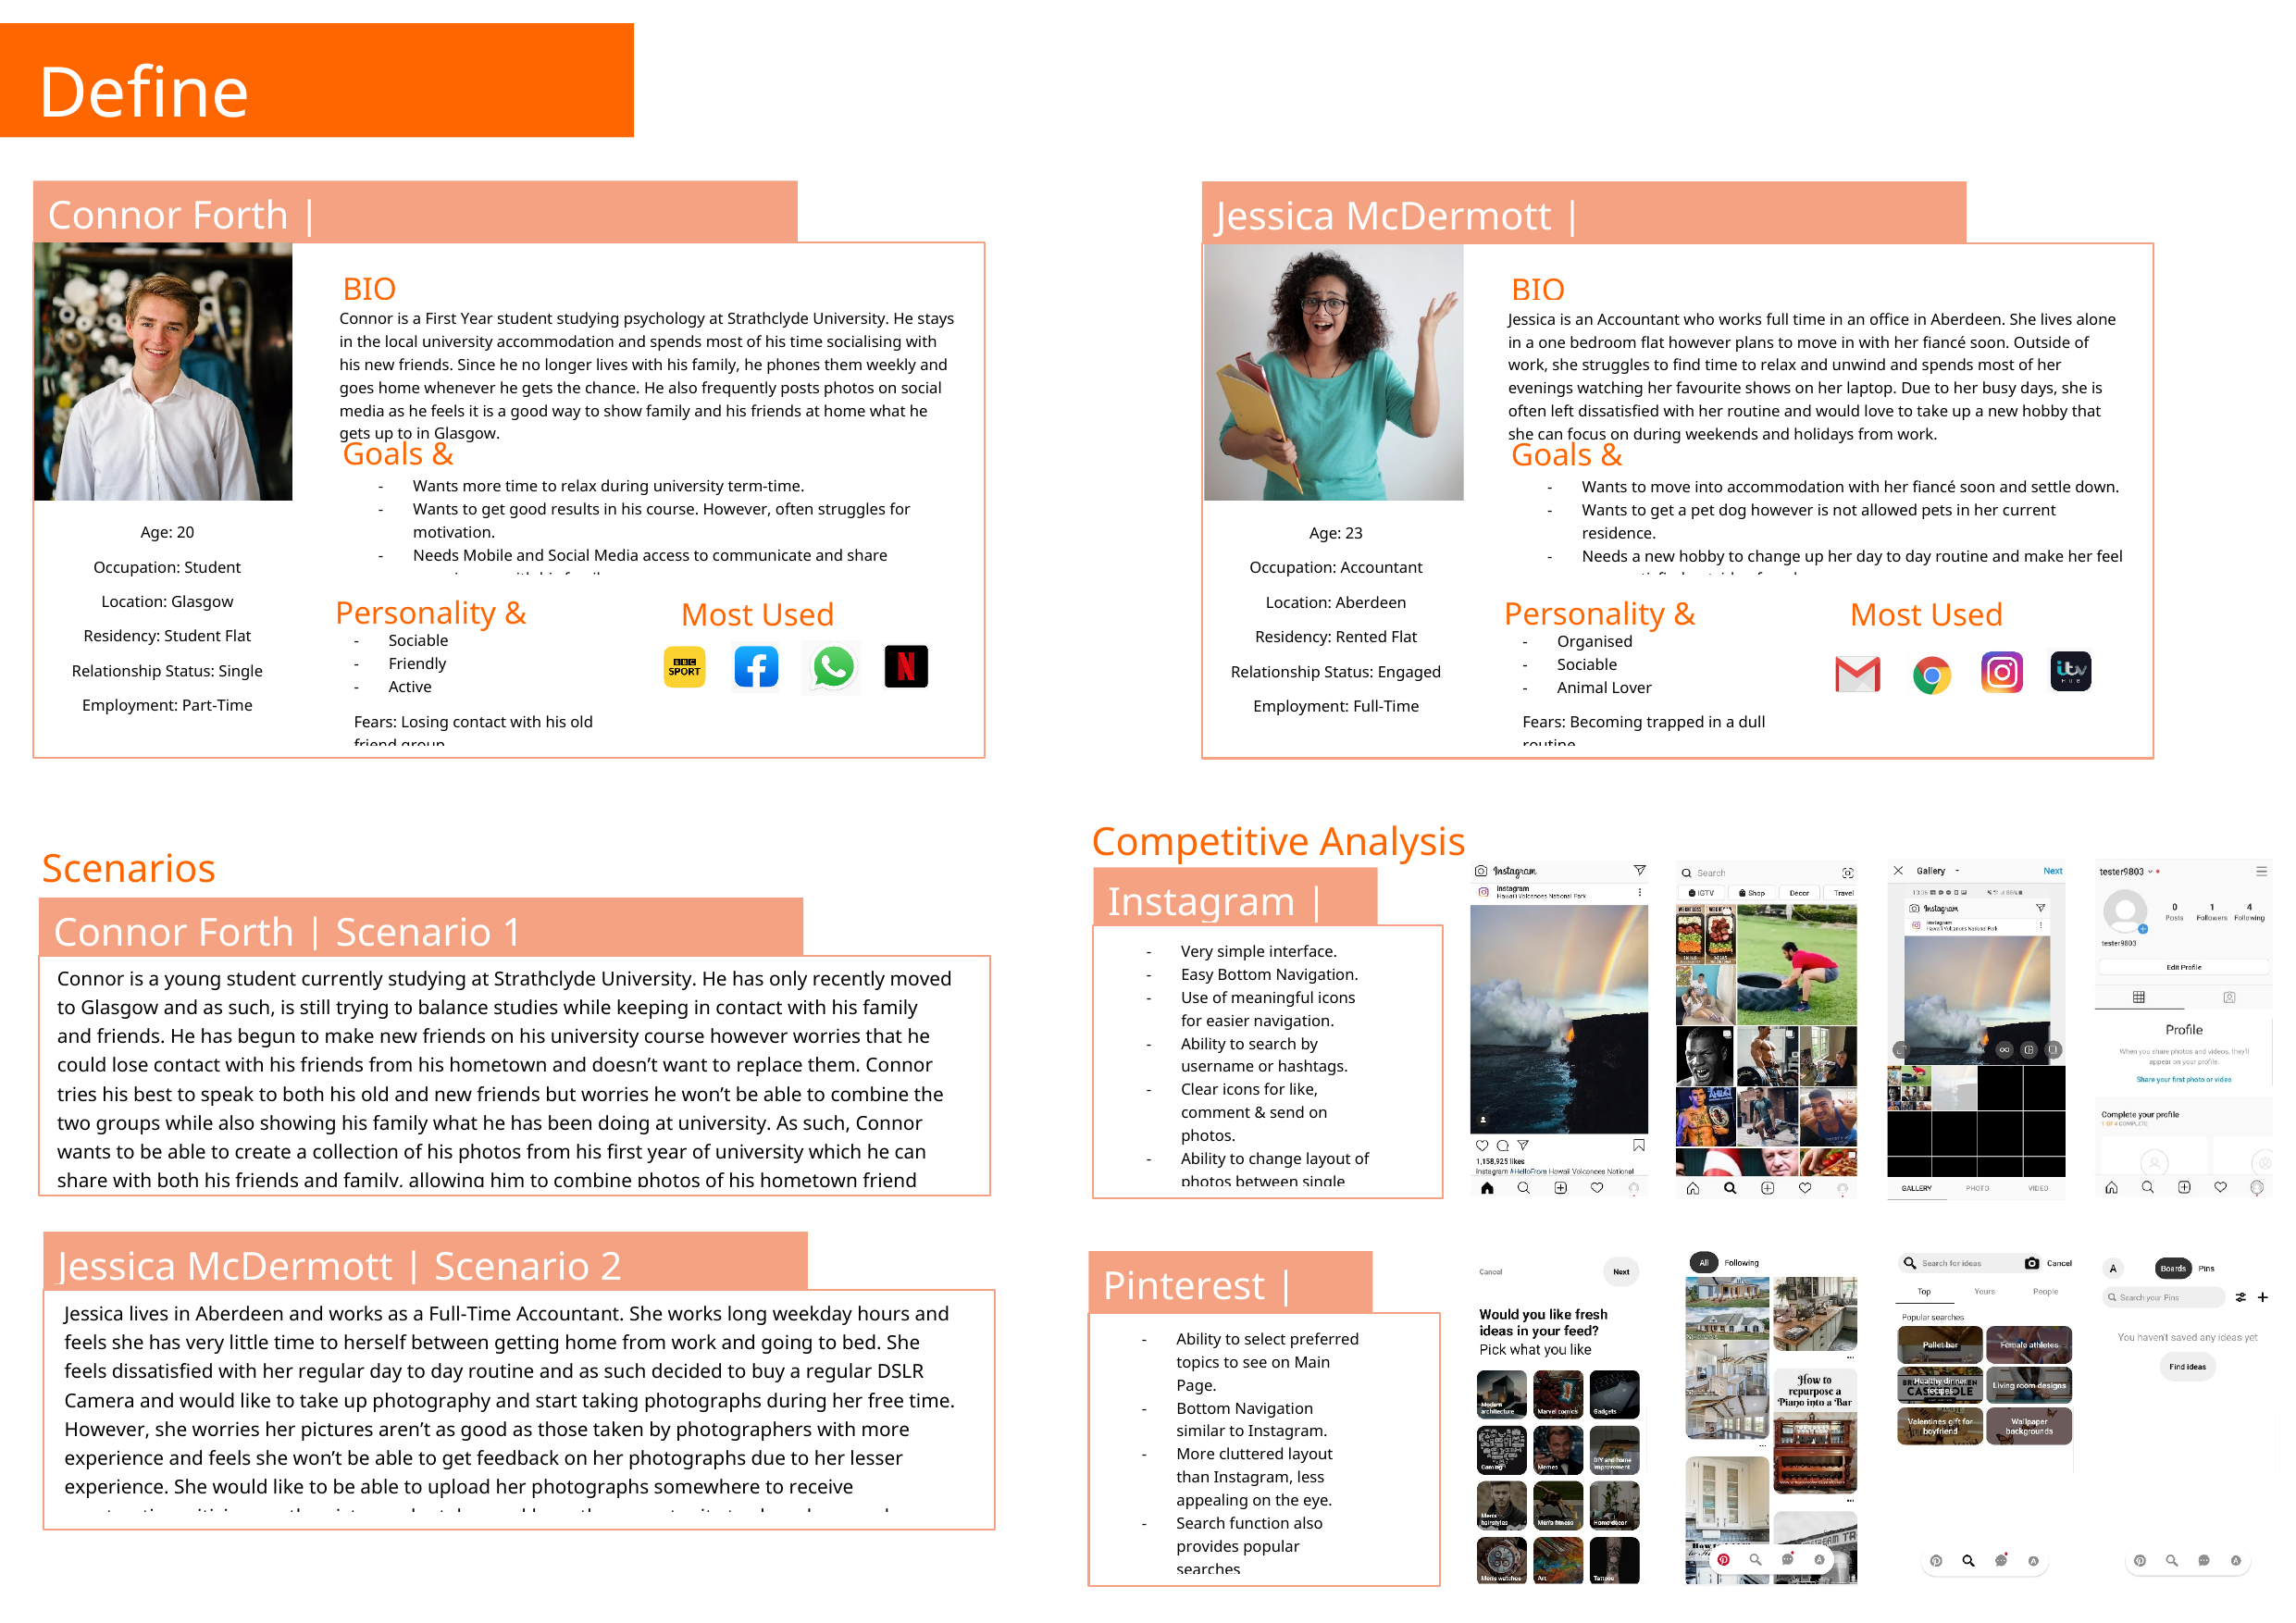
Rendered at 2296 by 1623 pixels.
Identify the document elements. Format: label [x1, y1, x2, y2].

picture [1467, 1248, 1647, 1585]
picture [883, 643, 929, 690]
picture [2046, 648, 2095, 695]
picture [1972, 648, 2031, 697]
picture [1469, 861, 1648, 1196]
picture [1835, 649, 1882, 696]
picture [2098, 1250, 2276, 1585]
picture [800, 640, 863, 696]
picture [1886, 859, 2066, 1200]
picture [1682, 1248, 1858, 1586]
picture [1893, 1248, 2074, 1586]
picture [34, 242, 292, 501]
picture [1203, 244, 1467, 502]
picture [626, 636, 780, 698]
picture [1906, 650, 1956, 700]
picture [2093, 858, 2273, 1198]
picture [1674, 861, 1857, 1200]
